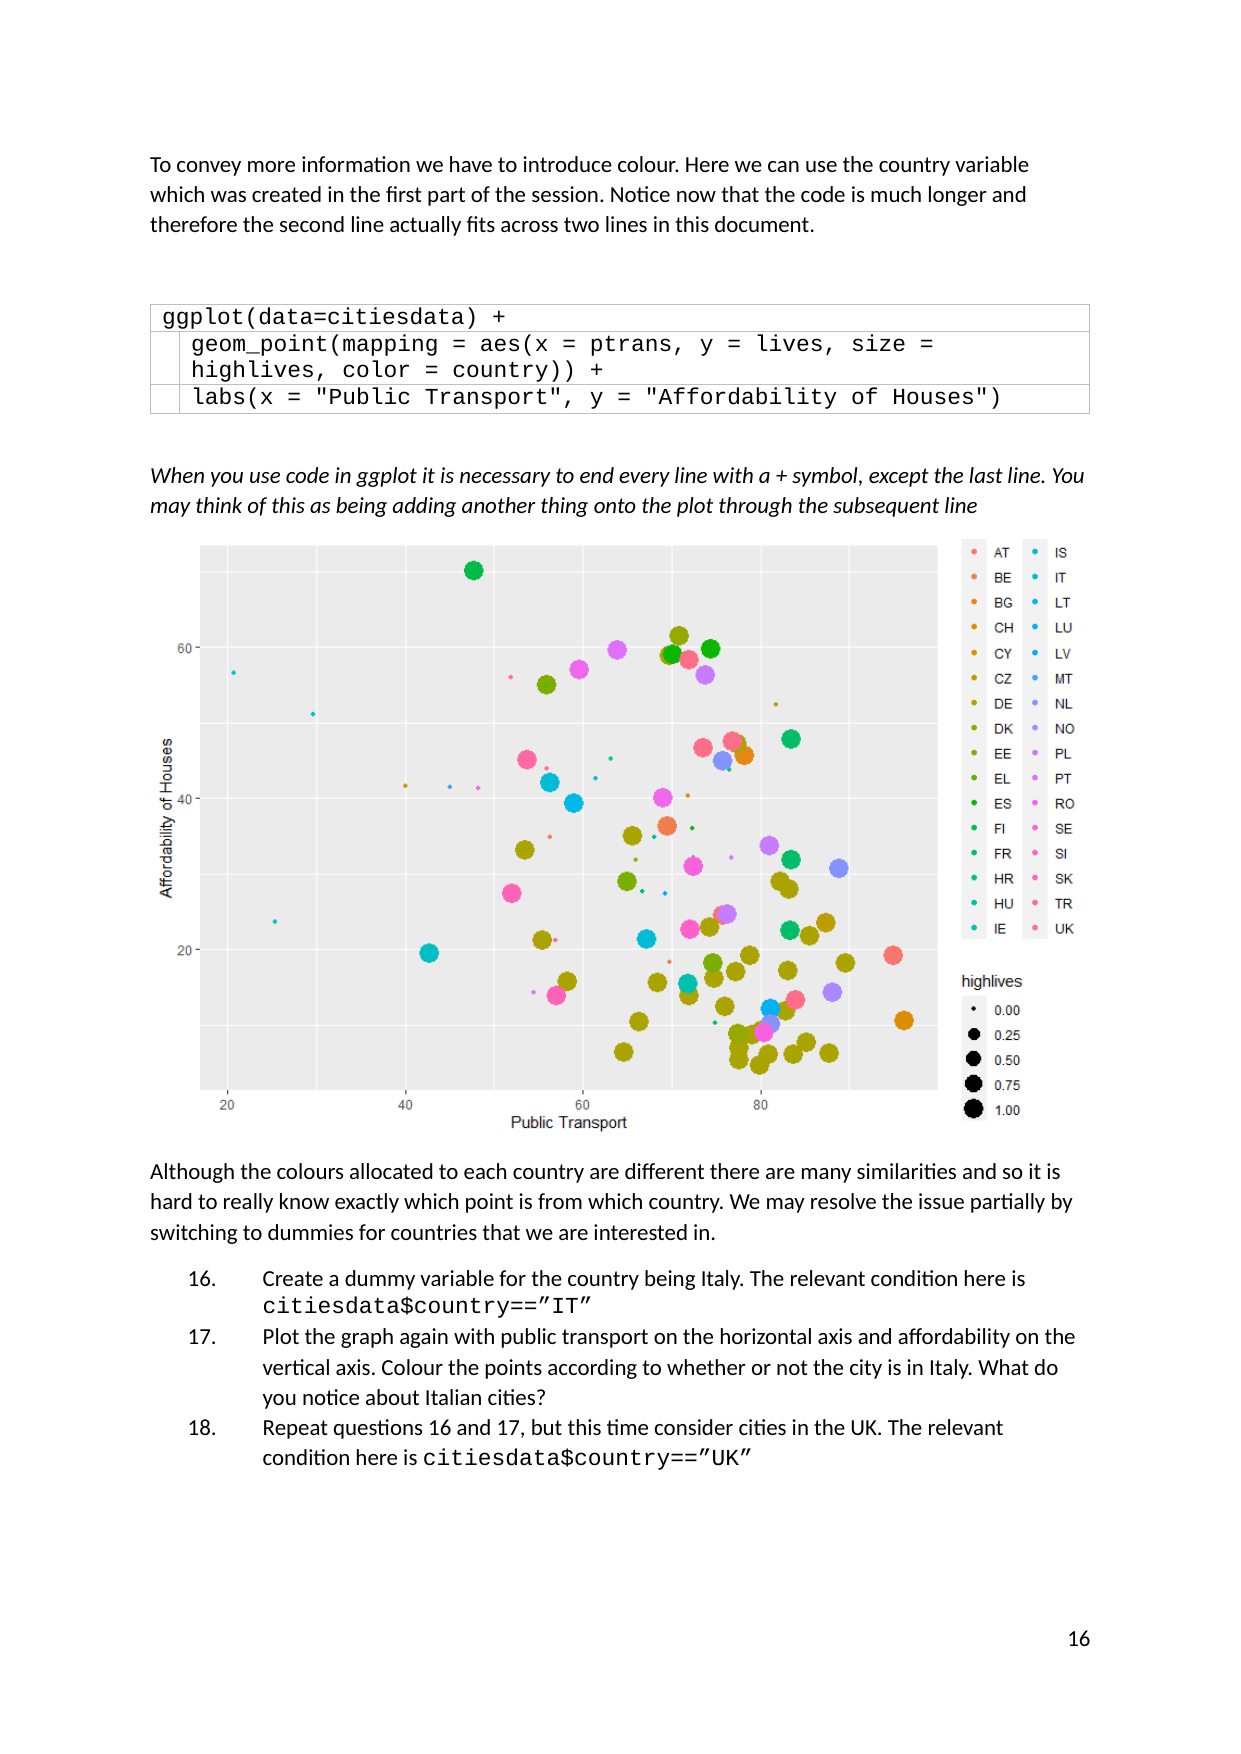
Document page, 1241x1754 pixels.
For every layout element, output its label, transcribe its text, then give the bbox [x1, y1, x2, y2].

picture [150, 538, 1091, 1139]
text To convey more information we have to introduce colour. Here we can use the country variable which was created in the first part of the session. Notice now that the code is much longer and therefore the second line actually fits across two lines in this document. [150, 150, 1090, 238]
table_cell geom_point(mapping = aes(x = ptrans, y = lives, size = highlives, color = country)) + [180, 332, 1089, 384]
list Repeat questions 16 and 17, but this time consider cities in the UK. The relevant condition here is citiesdata$country==”UK” [187, 1413, 1090, 1472]
table_cell labs(x = "Public Transport", y = "Affordability of Houses") [180, 385, 1089, 413]
text Although the colours allocated to each country are different there are many similarities and so it is hard to really know exactly which point is from which country. We may resolve the issue partially by switching to dummies for countries that we are interested in. [150, 1157, 1090, 1246]
table_header ggplot(data=citiesdata) + [151, 305, 1089, 331]
table_cell [151, 385, 179, 413]
list Plot the graph again with public transport on the horizontal axis and affordability on the vertical axis. Colour the points according to whether or not the city is in Italy. What do you notice about Italian cities? [187, 1322, 1090, 1411]
text When you use code in ggplot it is necessary to end every line with a + symbol, except the last line. You may think of this as being adding another thing onto the plot through the subsequent line [150, 461, 1090, 519]
list Create a dummy variable for the country being Italy. The relevant condition here is citiesdata$country==”IT” [187, 1264, 1090, 1321]
table_cell [151, 332, 179, 384]
